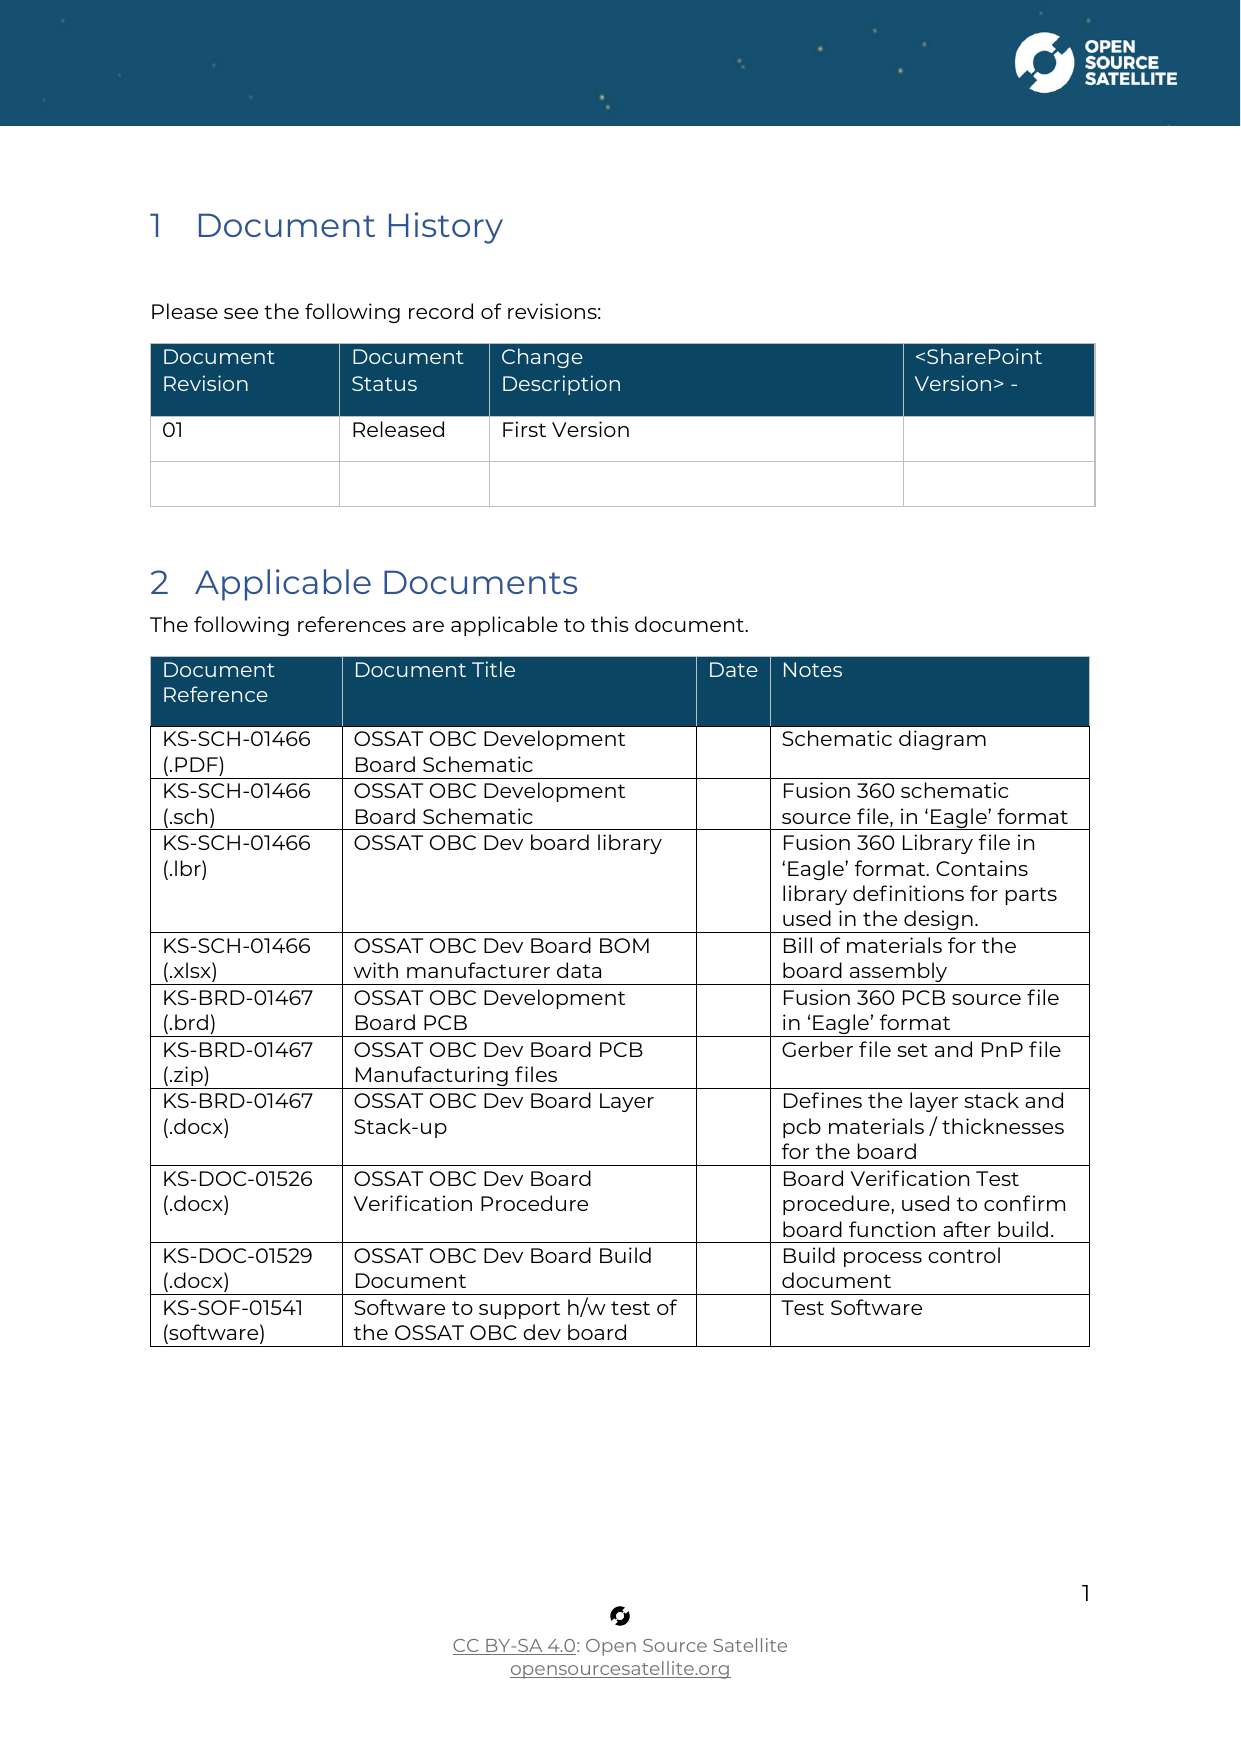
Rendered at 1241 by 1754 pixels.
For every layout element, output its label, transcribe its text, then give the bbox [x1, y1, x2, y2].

table_cell First Version [490, 417, 903, 461]
table_header Date [697, 657, 770, 726]
table_cell [697, 1089, 770, 1165]
table_cell KS-SCH-01466 (.xlsx) [151, 933, 342, 984]
table_header Document Title [343, 657, 696, 726]
table_cell OSSAT OBC Development Board PCB [343, 985, 696, 1036]
table_cell [697, 1243, 770, 1294]
table_cell [697, 727, 770, 777]
table_cell OSSAT OBC Dev Board BOM with manufacturer data [343, 933, 696, 984]
table_header Document Revision [151, 344, 339, 416]
table_cell [697, 1037, 770, 1088]
table_header Document Reference [151, 657, 342, 726]
table_cell 01 [151, 417, 339, 461]
table_cell [697, 830, 770, 932]
table_cell KS-BRD-01467 (.zip) [151, 1037, 342, 1088]
text Please see the following record of revisions: [150, 299, 1090, 324]
table_cell KS-DOC-01529 (.docx) [151, 1243, 342, 1294]
table_cell [697, 985, 770, 1036]
picture [610, 1606, 630, 1626]
table_cell [340, 462, 489, 506]
table_cell OSSAT OBC Dev Board Build Document [343, 1243, 696, 1294]
table_cell KS-BRD-01467 (.brd) [151, 985, 342, 1036]
table_cell Build process control document [771, 1243, 1089, 1294]
table_header Document Status [340, 344, 489, 416]
table_cell KS-SCH-01466 (.PDF) [151, 727, 342, 777]
table_cell Test Software [771, 1295, 1089, 1346]
table_cell [697, 779, 770, 829]
table_cell OSSAT OBC Development Board Schematic [343, 779, 696, 829]
table_cell Software to support h/w test of the OSSAT OBC dev board [343, 1295, 696, 1346]
table_cell Released [340, 417, 489, 461]
table_cell OSSAT OBC Dev Board PCB Manufacturing files [343, 1037, 696, 1088]
table_cell [697, 933, 770, 984]
table_cell OSSAT OBC Dev Board Verification Procedure [343, 1166, 696, 1242]
table_cell KS-BRD-01467 (.docx) [151, 1089, 342, 1165]
picture [0, 0, 1241, 126]
subtitle Document History [150, 205, 1090, 289]
table_cell Fusion 360 schematic source file, in ‘Eagle’ format [771, 779, 1089, 829]
table_cell KS-SOF-01541 (software) [151, 1295, 342, 1346]
text The following references are applicable to this document. [150, 612, 1090, 638]
table_cell OSSAT OBC Development Board Schematic [343, 727, 696, 777]
table_header <SharePoint Version> - [904, 344, 1094, 416]
table_cell Bill of materials for the board assembly [771, 933, 1089, 984]
table_cell [904, 462, 1094, 506]
table_cell KS-SCH-01466 (.sch) [151, 779, 342, 829]
table_cell Defines the layer stack and pcb materials / thicknesses for the board [771, 1089, 1089, 1165]
table_cell KS-SCH-01466 (.lbr) [151, 830, 342, 932]
table_cell [697, 1166, 770, 1242]
table_cell KS-DOC-01526 (.docx) [151, 1166, 342, 1242]
table_cell OSSAT OBC Dev board library [343, 830, 696, 932]
table_cell [490, 462, 903, 506]
table_cell Gerber file set and PnP file [771, 1037, 1089, 1088]
table_cell Schematic diagram [771, 727, 1089, 777]
table_cell [151, 462, 339, 506]
table_cell [697, 1295, 770, 1346]
subtitle Applicable Documents [150, 562, 1090, 603]
table_header Notes [771, 657, 1089, 726]
table_cell Fusion 360 Library file in ‘Eagle’ format. Contains library definitions for parts used in the design. [771, 830, 1089, 932]
table_header Change Description [490, 344, 903, 416]
table_cell [904, 417, 1094, 461]
table_cell OSSAT OBC Dev Board Layer Stack-up [343, 1089, 696, 1165]
table_cell Board Verification Test procedure, used to confirm board function after build. [771, 1166, 1089, 1242]
table_cell Fusion 360 PCB source file in ‘Eagle’ format [771, 985, 1089, 1036]
